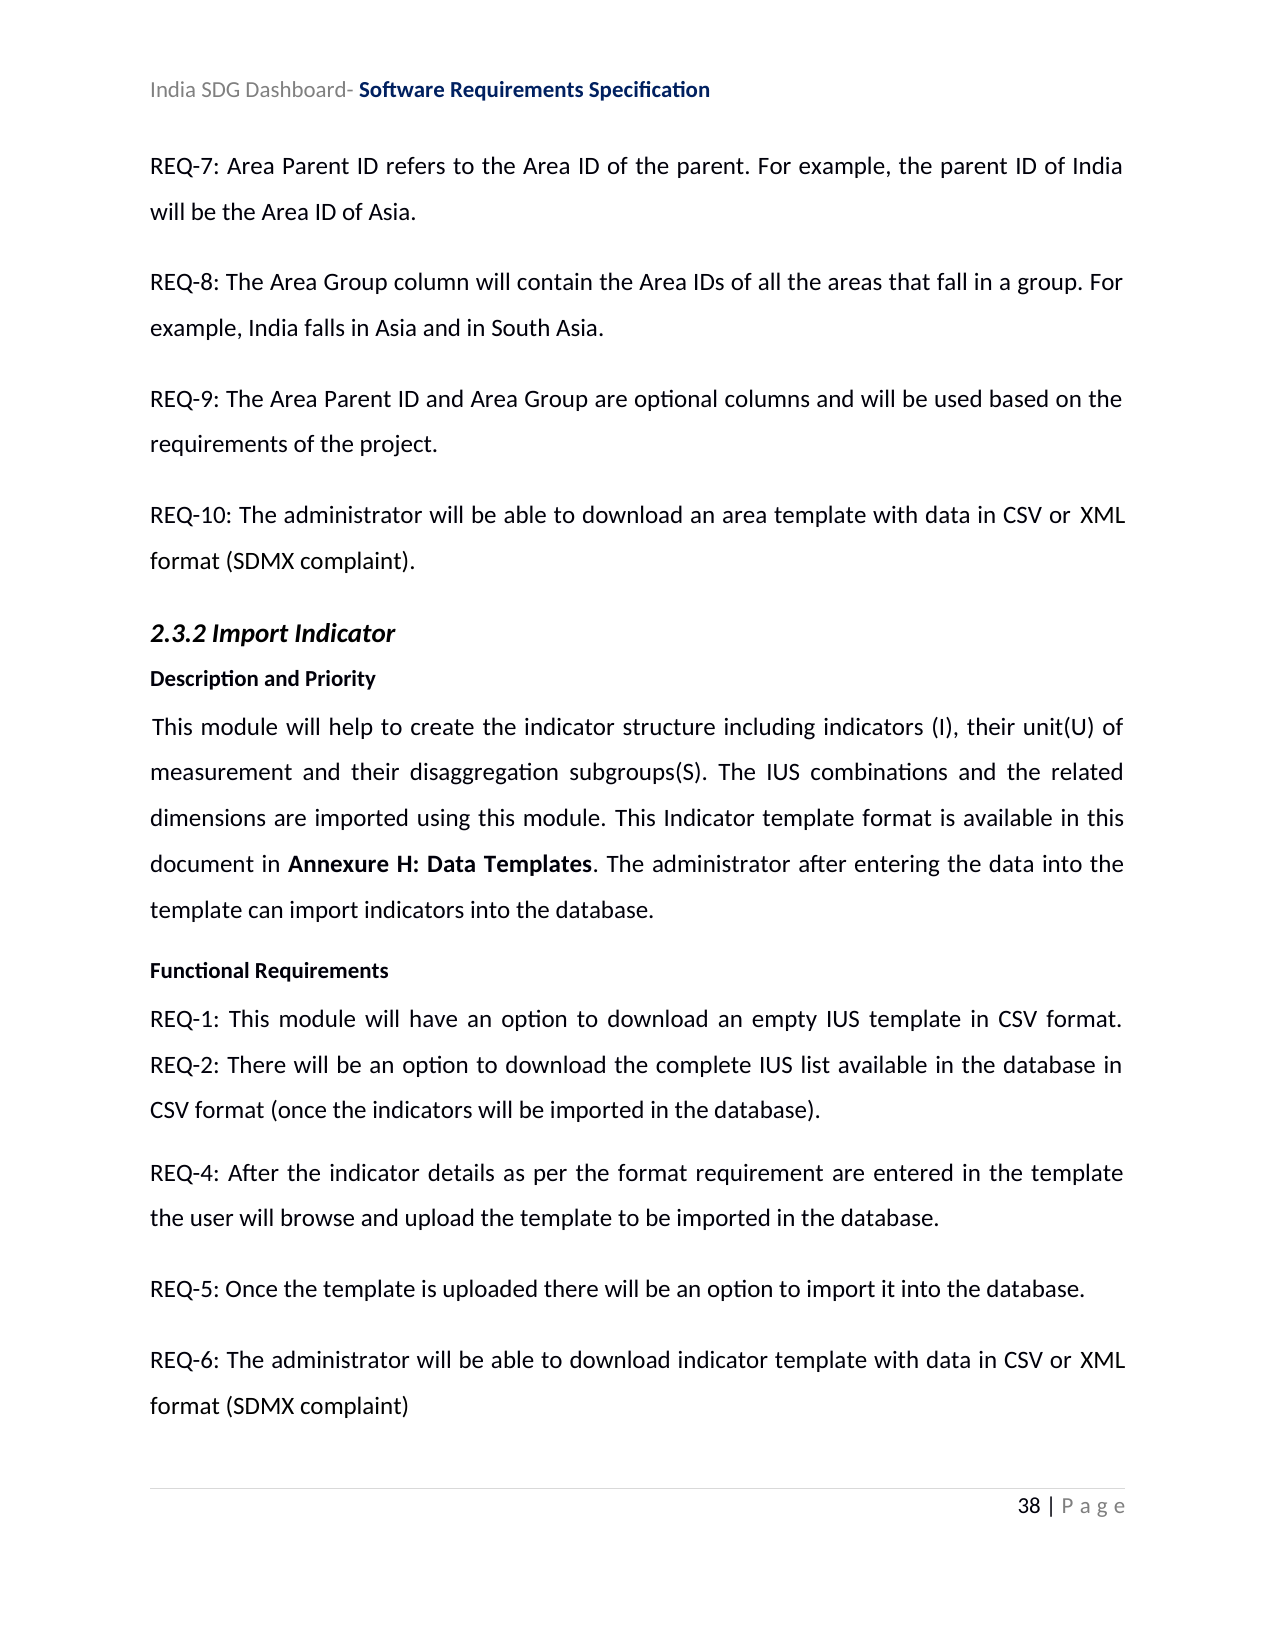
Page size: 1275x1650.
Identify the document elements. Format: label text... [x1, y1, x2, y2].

text REQ-10: The administrator will be able to download an area template with data in CSV or XML format (SDMX complaint). [150, 499, 1125, 576]
text REQ-5: Once the template is uploaded there will be an option to import it into the database. [150, 1273, 1125, 1304]
text REQ-8: The Area Group column will contain the Area IDs of all the areas that fall in a group. For example, India falls in Asia and in South Asia. [150, 266, 1125, 343]
text REQ-1: This module will have an option to download an empty IUS template in CSV format. REQ-2: There will be an option to download the complete IUS list available in the database in CSV format (once the indicators will be imported in the database). [150, 1003, 1125, 1125]
text REQ-6: The administrator will be able to download indicator template with data in CSV or XML format (SDMX complaint) [150, 1344, 1125, 1420]
text REQ-4: After the indicator details as per the format requirement are entered in the template the user will browse and upload the template to be imported in the database. [150, 1157, 1125, 1233]
text Description and Priority [150, 664, 1125, 692]
text This module will help to create the indicator structure including indicators (I), their unit(U) of measurement and their disaggregation subgroups(S). The IUS combinations and the related dimensions are imported using this module. This Indicator template format is available in this document in Annexure H: Data Templates. The administrator after entering the data into the template can import indicators into the database. [150, 711, 1125, 924]
text REQ-7: Area Parent ID refers to the Area ID of the parent. For example, the parent ID of India will be the Area ID of Asia. [150, 150, 1125, 226]
subtitle 2.3.2 Import Indicator [150, 616, 1125, 649]
text REQ-9: The Area Parent ID and Area Group are optional columns and will be used based on the requirements of the project. [150, 383, 1125, 459]
text Functional Requirements [150, 956, 1125, 984]
